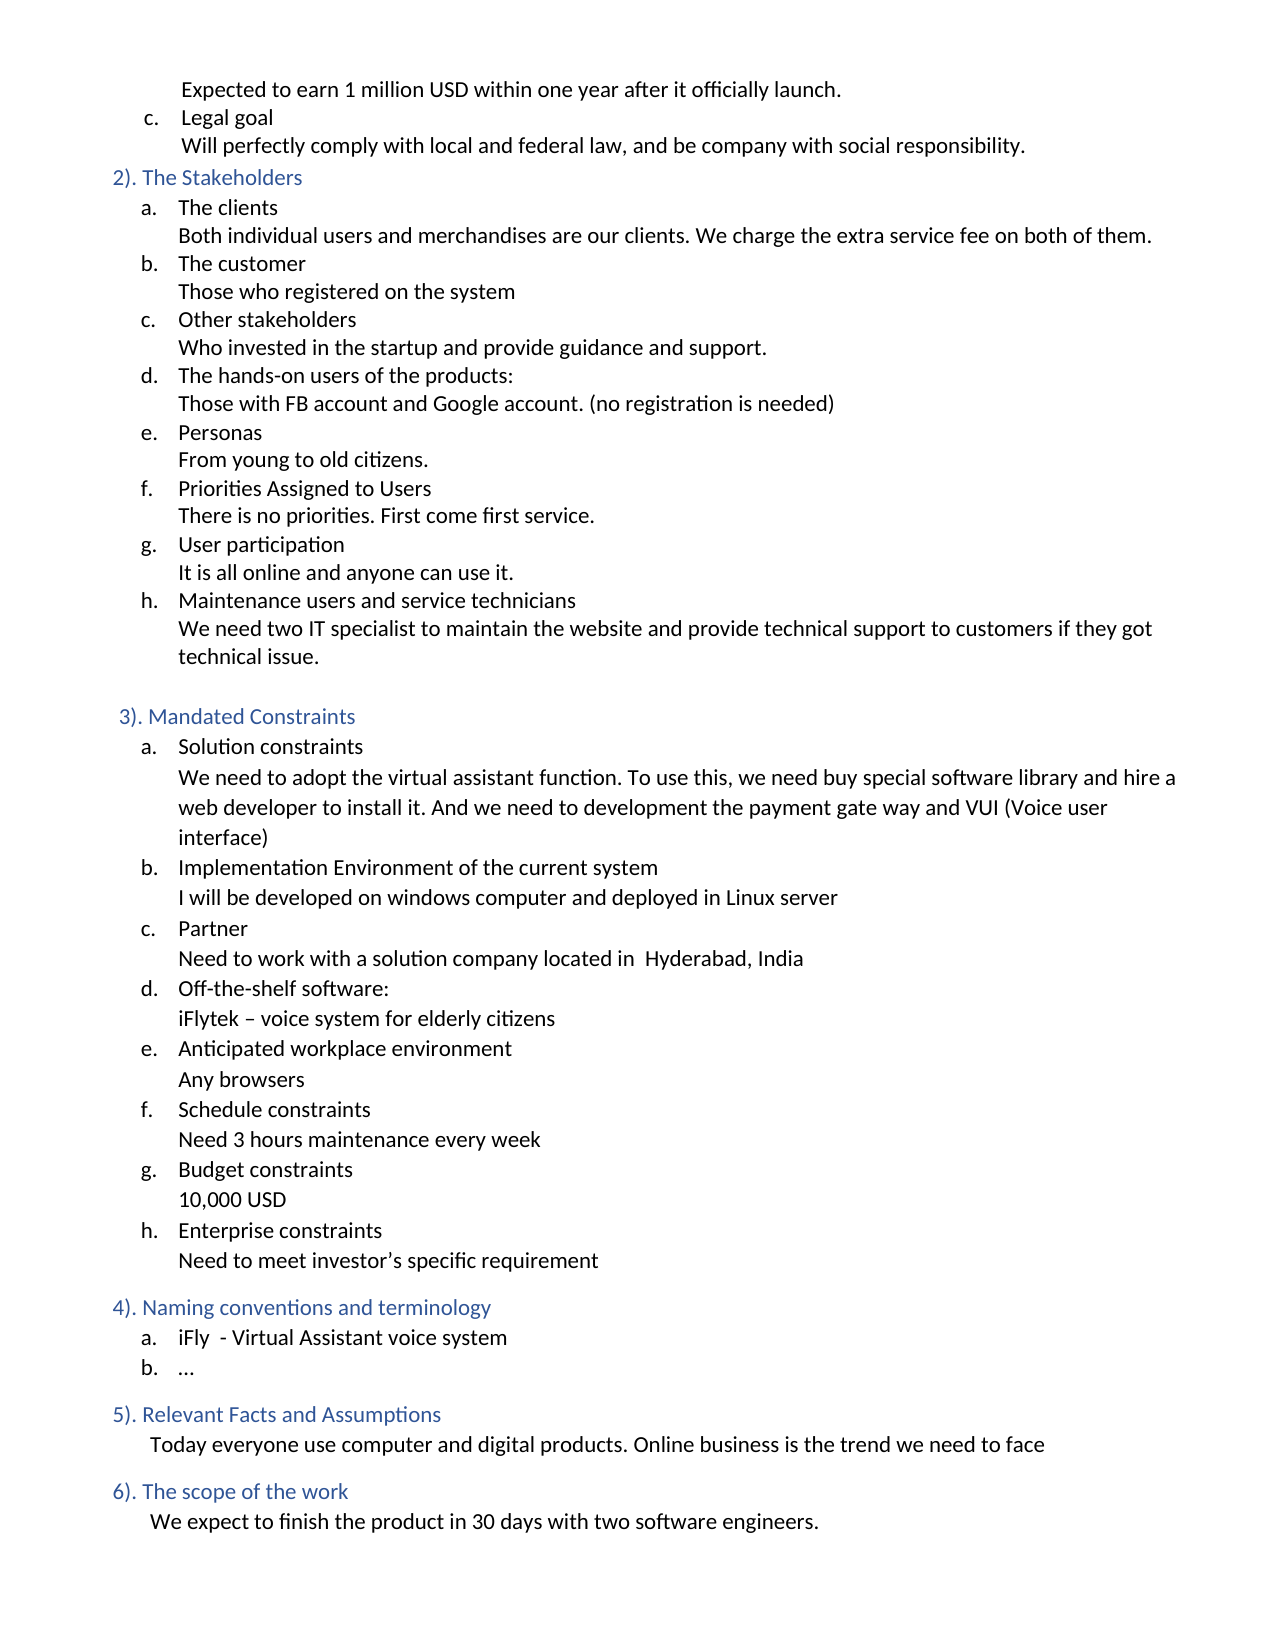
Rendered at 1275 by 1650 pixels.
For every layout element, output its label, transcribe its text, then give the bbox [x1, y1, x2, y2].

list Enterprise constraints [141, 1216, 1200, 1244]
list Off-the-shelf software: [141, 974, 1200, 1002]
list Those who registered on the system [178, 277, 1200, 306]
list Legal goal [144, 103, 1200, 131]
list Need to work with a solution company located in Hyderabad, India [178, 944, 1200, 972]
list Expected to earn 1 million USD within one year after it officially launch. [181, 75, 1200, 103]
list Need 3 hours maintenance every week [178, 1125, 1200, 1153]
list 10,000 USD [178, 1186, 1200, 1214]
list Implementation Environment of the current system [141, 853, 1200, 881]
list Anticipated workplace environment [141, 1034, 1200, 1063]
list Schedule constraints [141, 1095, 1200, 1123]
list The customer [141, 249, 1200, 277]
list The clients [141, 193, 1200, 221]
list Maintenance users and service technicians [141, 586, 1200, 614]
subtitle 4). Naming conventions and terminology [75, 1293, 1200, 1321]
list Will perfectly comply with local and federal law, and be company with social responsibility. [181, 131, 1200, 159]
list Budget constraints [141, 1155, 1200, 1183]
list Personas [141, 418, 1200, 446]
list The hands-on users of the products: [141, 362, 1200, 389]
list User participation [141, 530, 1200, 558]
list Who invested in the startup and provide guidance and support. [178, 333, 1200, 362]
subtitle 6). The scope of the work [75, 1477, 1200, 1505]
subtitle 3). Mandated Constraints [75, 702, 1200, 730]
list There is no priorities. First come first service. [178, 502, 1200, 530]
list I will be developed on windows computer and deployed in Linux server [178, 883, 1200, 912]
list Those with FB account and Google account. (no registration is needed) [178, 389, 1200, 418]
list It is all online and anyone can use it. [178, 558, 1200, 586]
list We need two IT specialist to maintain the website and provide technical support to customers if they got technical issue. [178, 614, 1200, 670]
list Partner [141, 914, 1200, 942]
list Any browsers [178, 1065, 1200, 1093]
subtitle 2). The Stakeholders [75, 163, 1200, 191]
list Need to meet investor’s specific requirement [178, 1246, 1200, 1274]
list From young to old citizens. [178, 446, 1200, 474]
list We need to adopt the virtual assistant function. To use this, we need buy special software library and hire a web developer to install it. And we need to development the payment gate way and VUI (Voice user interface) [178, 763, 1200, 851]
list … [141, 1353, 1200, 1381]
list Other stakeholders [141, 306, 1200, 333]
list iFly - Virtual Assistant voice system [141, 1323, 1200, 1351]
list Solution constraints [141, 732, 1200, 761]
list iFlytek – voice system for elderly citizens [178, 1004, 1200, 1032]
text Today everyone use computer and digital products. Online business is the trend we need to face [75, 1430, 1200, 1458]
text We expect to finish the product in 30 days with two software engineers. [75, 1507, 1200, 1536]
list Priorities Assigned to Users [141, 474, 1200, 502]
list Both individual users and merchandises are our clients. We charge the extra service fee on both of them. [178, 221, 1200, 249]
subtitle 5). Relevant Facts and Assumptions [75, 1400, 1200, 1428]
